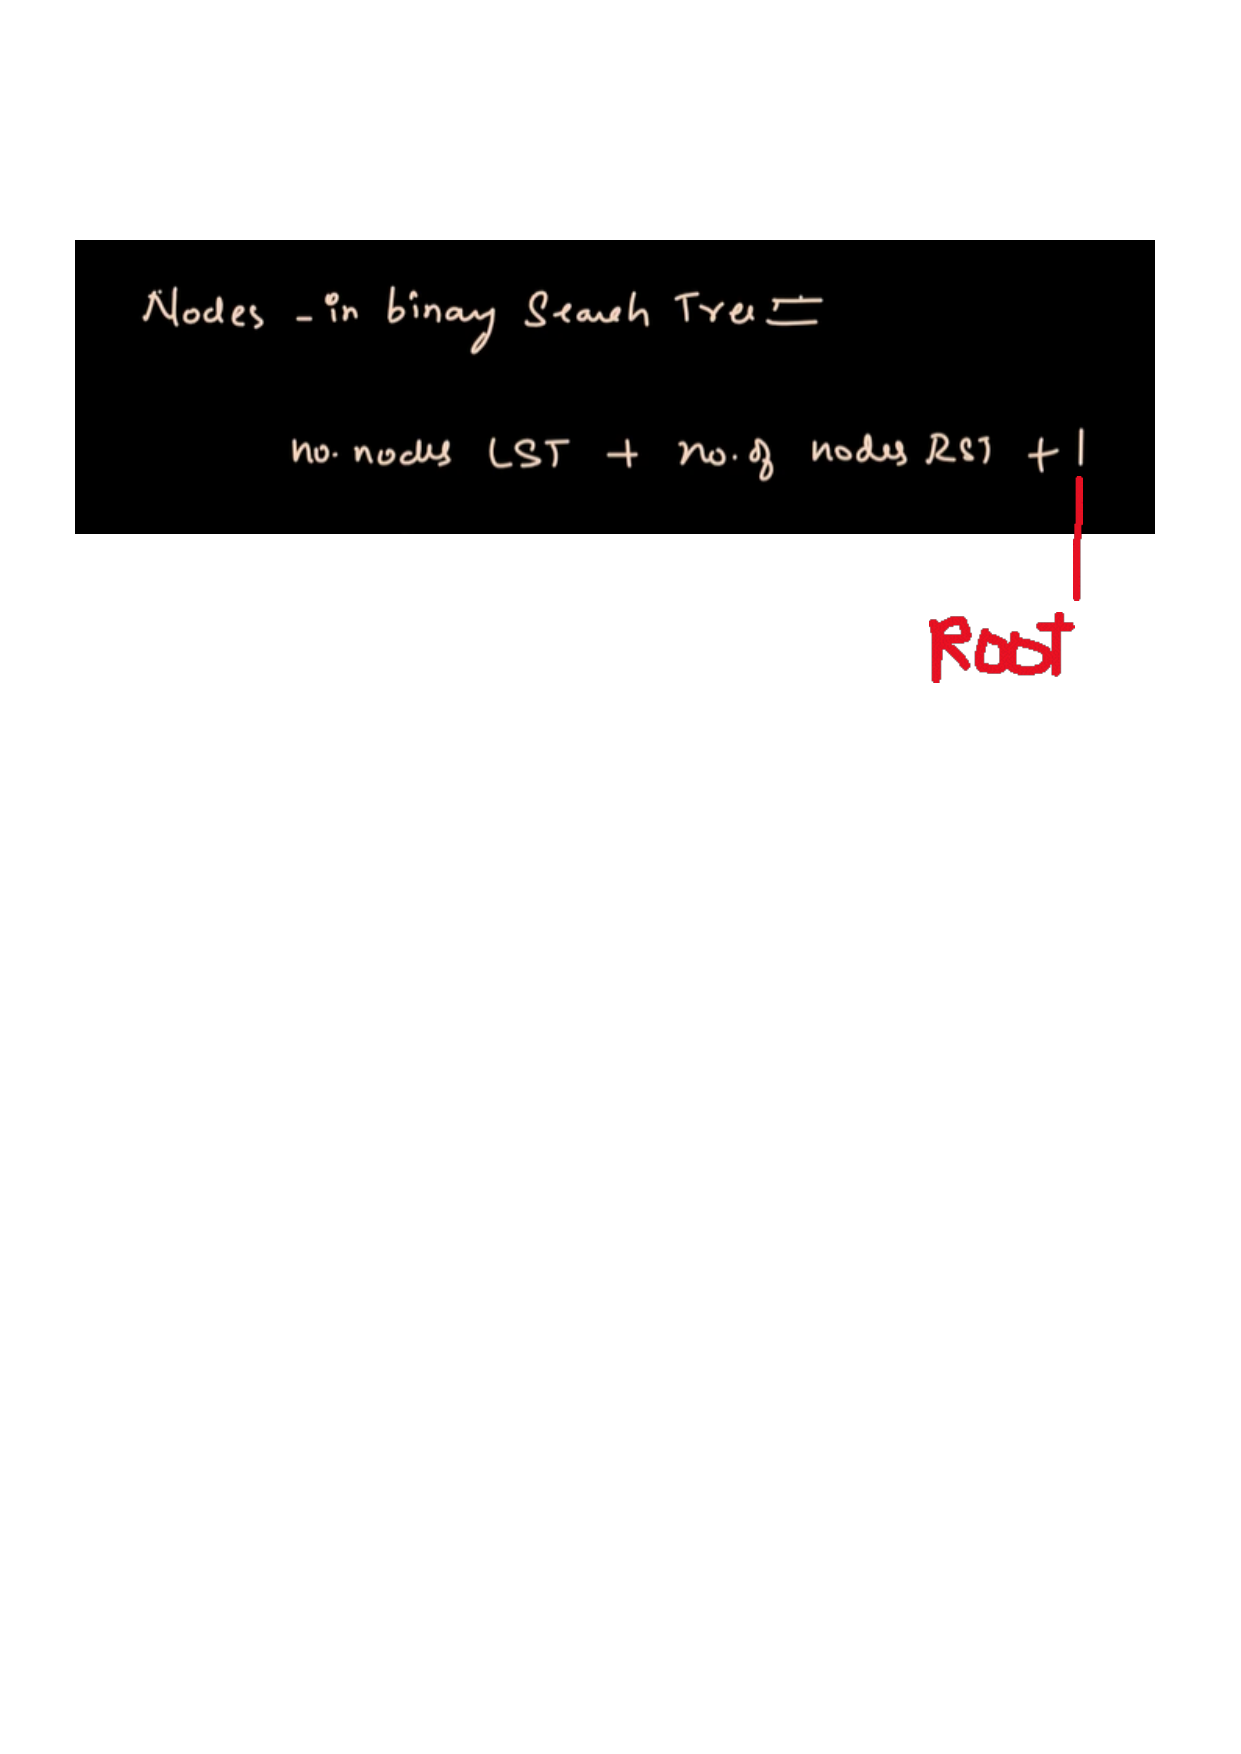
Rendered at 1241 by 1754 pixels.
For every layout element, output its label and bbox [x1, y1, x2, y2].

picture [75, 240, 1155, 601]
picture [929, 612, 1075, 683]
